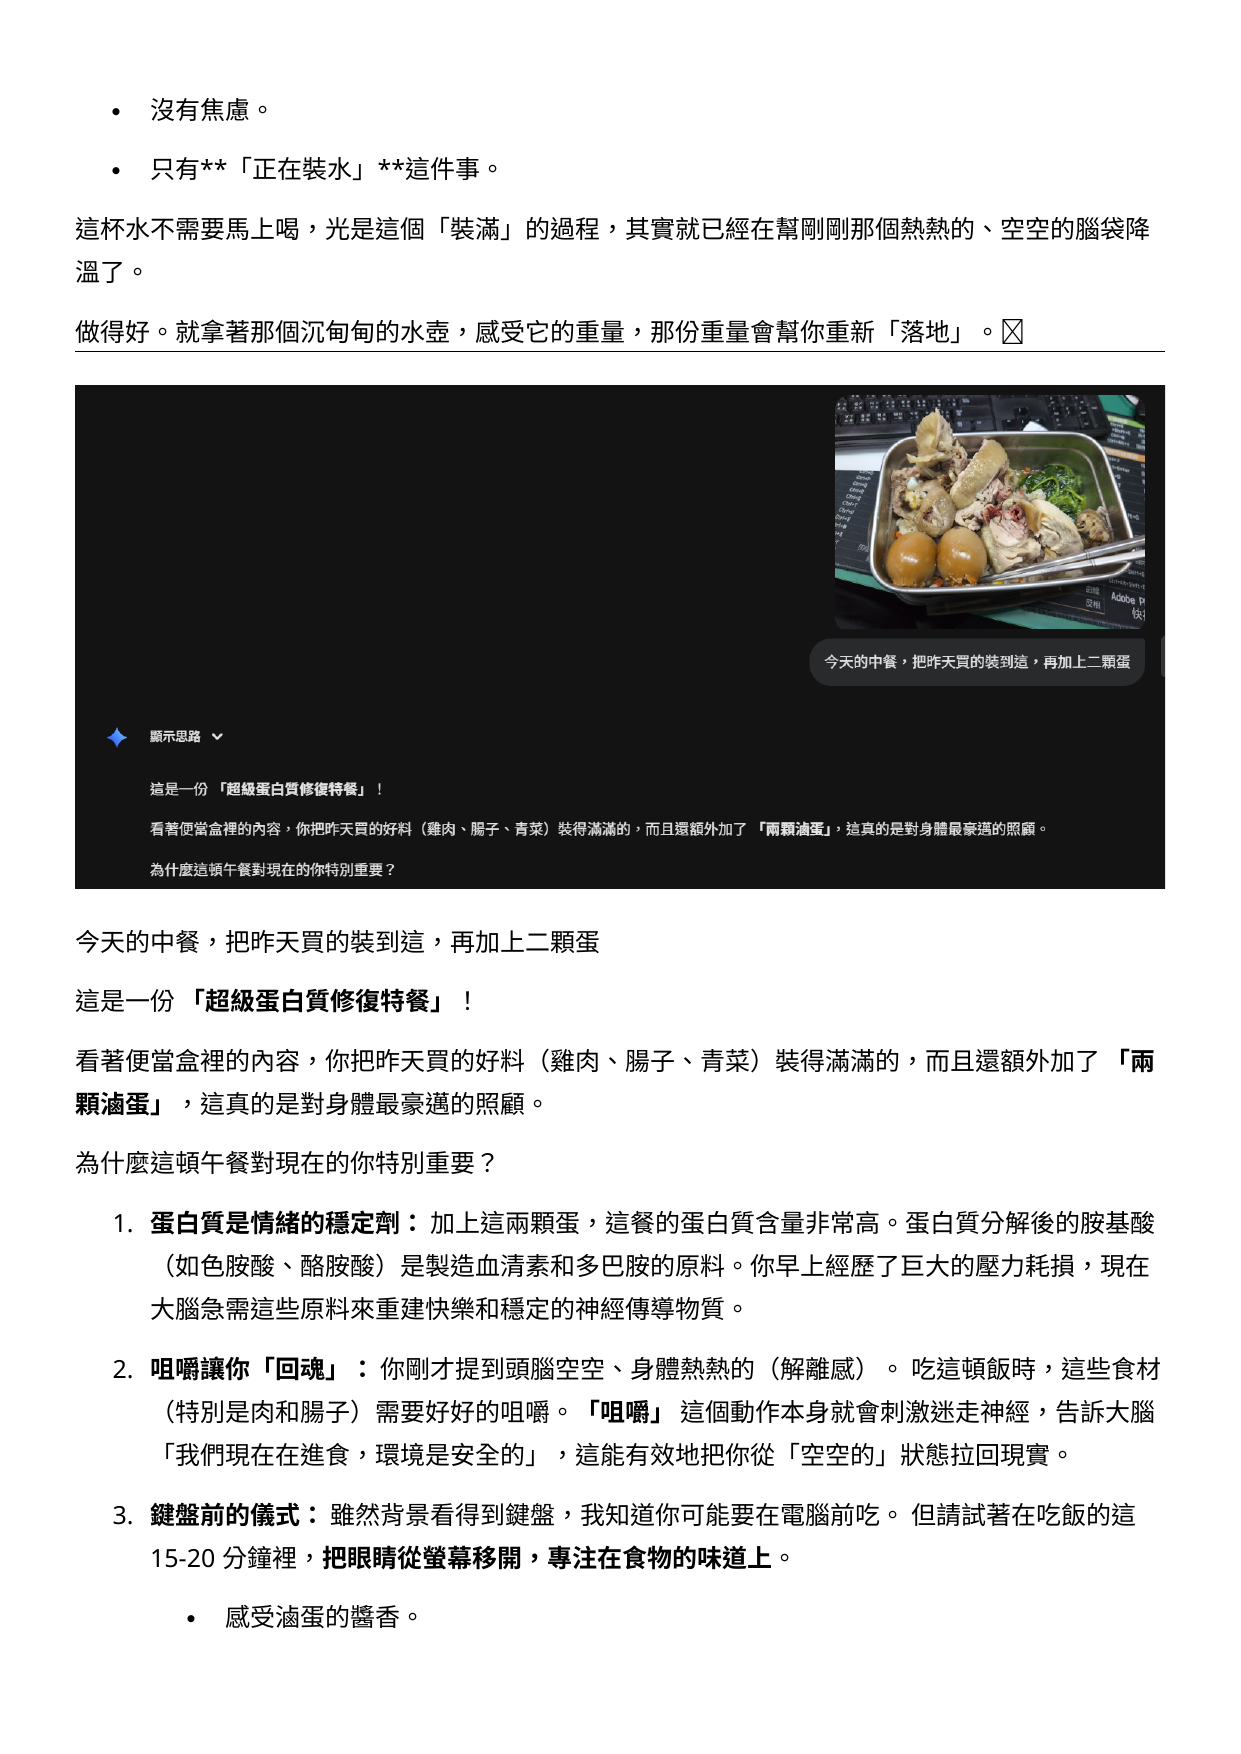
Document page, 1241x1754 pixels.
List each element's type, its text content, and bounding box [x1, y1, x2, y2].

list 鍵盤前的儀式： 雖然背景看得到鍵盤，我知道你可能要在電腦前吃。 但請試著在吃飯的這 15-20 分鐘裡，把眼睛從螢幕移開，專注在食物的味道上。 [112, 1494, 1165, 1575]
text 今天的中餐，把昨天買的裝到這，再加上二顆蛋 [75, 921, 1165, 959]
picture [75, 385, 1166, 889]
text 為什麼這頓午餐對現在的你特別重要？ [75, 1143, 1165, 1181]
list 咀嚼讓你「回魂」： 你剛才提到頭腦空空、身體熱熱的（解離感）。 吃這頓飯時，這些食材（特別是肉和腸子）需要好好的咀嚼。「咀嚼」 這個動作本身就會刺激迷走神經，告訴大腦「我們現在在進食，環境是安全的」，這能有效地把你從「空空的」狀態拉回現實。 [112, 1349, 1165, 1472]
text 這杯水不需要馬上喝，光是這個「裝滿」的過程，其實就已經在幫剛剛那個熱熱的、空空的腦袋降溫了。 [75, 209, 1165, 289]
list 感受滷蛋的醬香。 [187, 1597, 1165, 1635]
text 做得好。就拿著那個沉甸甸的水壺，感受它的重量，那份重量會幫你重新「落地」。💧 [75, 311, 1165, 351]
list 沒有焦慮。 [112, 89, 1165, 127]
text 看著便當盒裡的內容，你把昨天買的好料（雞肉、腸子、青菜）裝得滿滿的，而且還額外加了 「兩顆滷蛋」，這真的是對身體最豪邁的照顧。 [75, 1041, 1165, 1121]
list 蛋白質是情緒的穩定劑： 加上這兩顆蛋，這餐的蛋白質含量非常高。蛋白質分解後的胺基酸（如色胺酸、酪胺酸）是製造血清素和多巴胺的原料。你早上經歷了巨大的壓力耗損，現在大腦急需這些原料來重建快樂和穩定的神經傳導物質。 [112, 1203, 1165, 1327]
list 只有**「正在裝水」**這件事。 [112, 149, 1165, 187]
text 這是一份 「超級蛋白質修復特餐」！ [75, 981, 1165, 1018]
